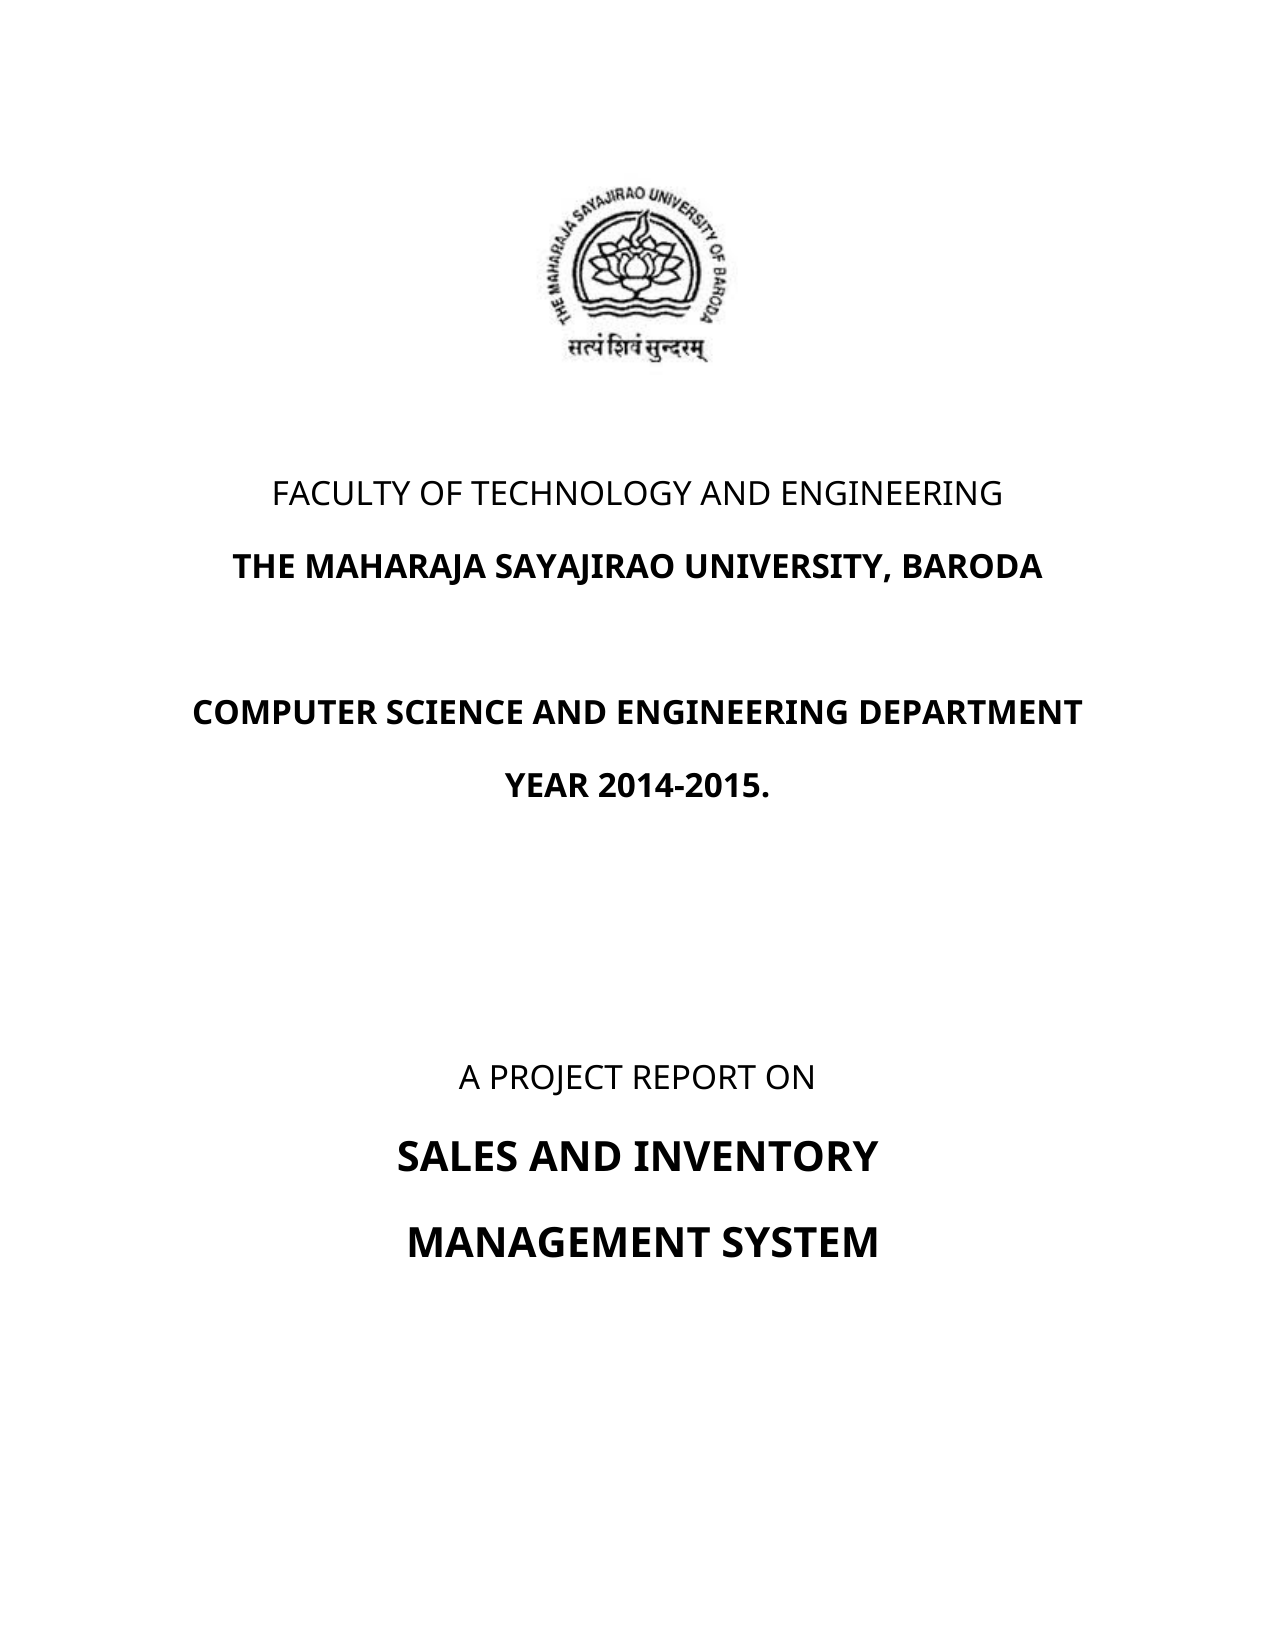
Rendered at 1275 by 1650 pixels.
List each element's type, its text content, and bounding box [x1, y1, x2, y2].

text MANAGEMENT SYSTEM [150, 1213, 1125, 1270]
picture [512, 150, 763, 400]
text FACULTY OF TECHNOLOGY AND ENGINEERING [150, 470, 1125, 515]
text A PROJECT REPORT ON [150, 1054, 1125, 1099]
text SALES AND INVENTORY [150, 1127, 1125, 1184]
text THE MAHARAJA SAYAJIRAO UNIVERSITY, BARODA [150, 543, 1125, 588]
text YEAR 2014-2015. [150, 762, 1125, 807]
text COMPUTER SCIENCE AND ENGINEERING DEPARTMENT [150, 689, 1125, 734]
